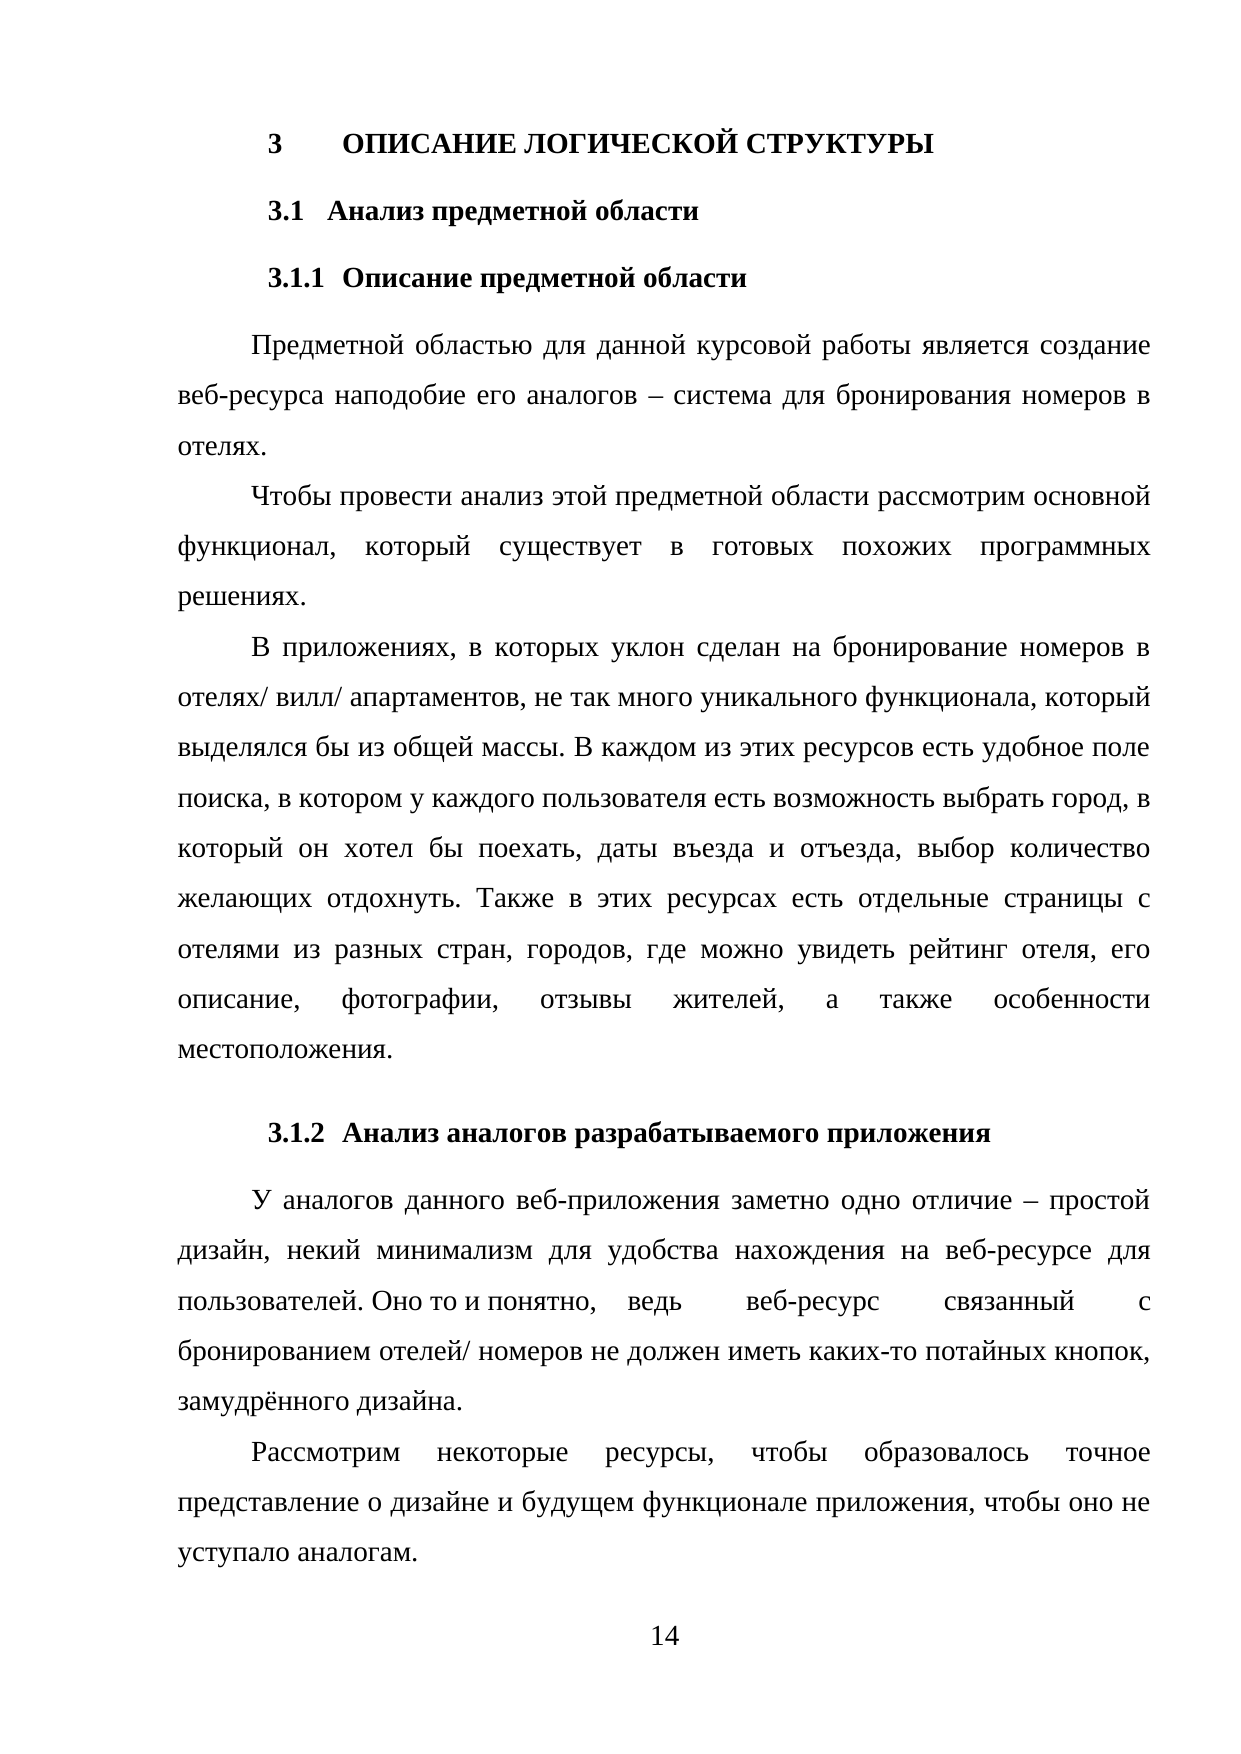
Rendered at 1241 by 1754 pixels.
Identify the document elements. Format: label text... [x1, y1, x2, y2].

subtitle Анализ предметной области [268, 193, 1152, 226]
text Чтобы провести анализ этой предметной области рассмотрим основной функционал, который существует в готовых похожих программных решениях. [177, 478, 1151, 612]
subtitle Описание предметной области [268, 260, 1152, 293]
subtitle Анализ аналогов разрабатываемого приложения [268, 1115, 1152, 1149]
text Рассмотрим некоторые ресурсы, чтобы образовалось точное представление о дизайне и будущем функционале приложения, чтобы оно не уступало аналогам. [177, 1434, 1151, 1568]
subtitle ОПИСАНИЕ ЛОГИЧЕСКОЙ СТРУКТУРЫ [268, 126, 1152, 159]
text У аналогов данного веб-приложения заметно одно отличие – простой дизайн, некий минимализм для удобства нахождения на веб-ресурсе для пользователей. Оно то и понятно, ведь веб-ресурс связанный с бронированием отелей/ номеров не должен иметь каких-то потайных кнопок, замудрённого дизайна. [177, 1182, 1151, 1417]
text В приложениях, в которых уклон сделан на бронирование номеров в отелях/ вилл/ апартаментов, не так много уникального функционала, который выделялся бы из общей массы. В каждом из этих ресурсов есть удобное поле поиска, в котором у каждого пользователя есть возможность выбрать город, в который он хотел бы поехать, даты въезда и отъезда, выбор количество желающих отдохнуть. Также в этих ресурсах есть отдельные страницы с отелями из разных стран, городов, где можно увидеть рейтинг отеля, его описание, фотографии, отзывы жителей, а также особенности местоположения. [177, 629, 1151, 1065]
text Предметной областью для данной курсовой работы является создание веб-ресурса наподобие его аналогов – система для бронирования номеров в отелях. [177, 327, 1151, 461]
